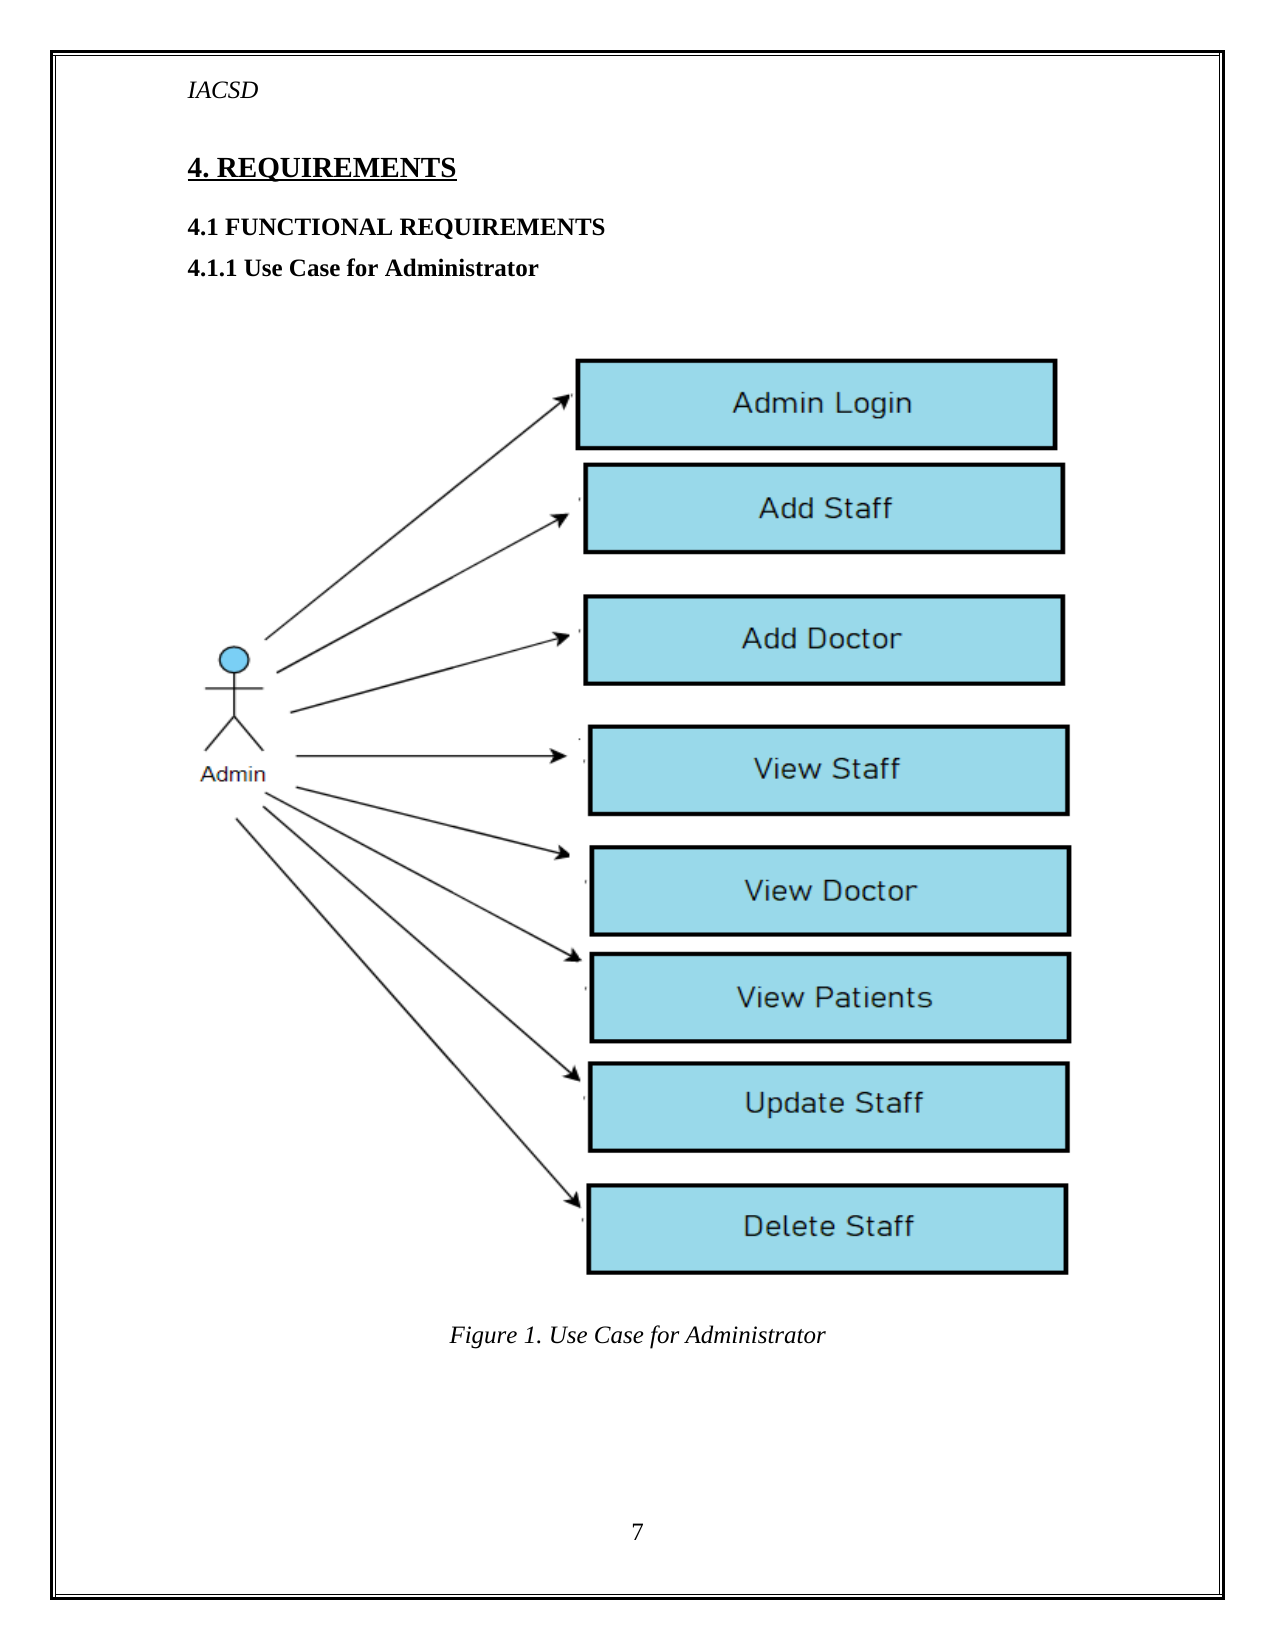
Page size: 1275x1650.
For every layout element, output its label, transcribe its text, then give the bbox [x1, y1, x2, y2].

subtitle 4.1.1 Use Case for Administrator [187, 253, 1087, 282]
subtitle 4. REQUIREMENTS [187, 150, 1087, 183]
picture [187, 352, 1115, 1293]
text Figure 1. Use Case for Administrator [187, 1320, 1087, 1348]
subtitle 4.1 FUNCTIONAL REQUIREMENTS [187, 212, 1087, 241]
